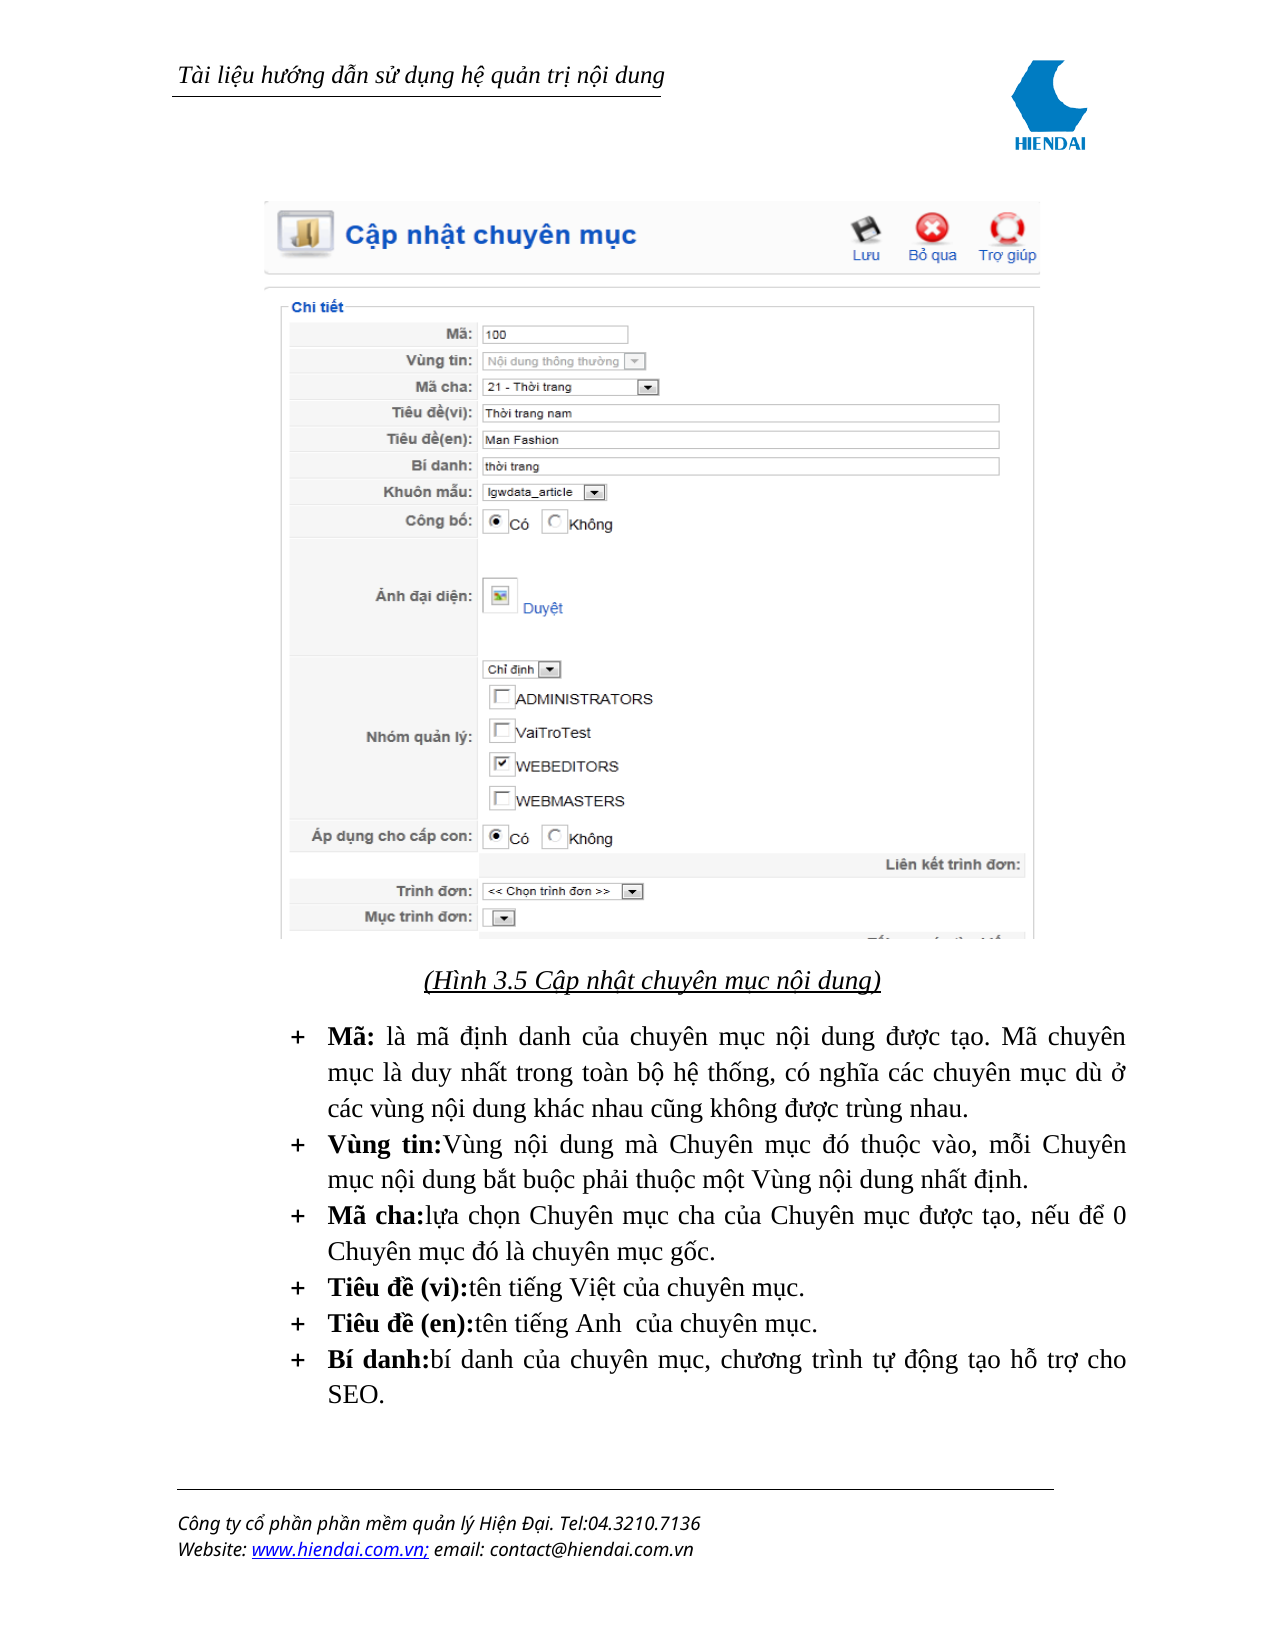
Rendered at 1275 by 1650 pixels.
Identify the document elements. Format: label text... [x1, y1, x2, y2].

list Tiêu đề (vi):tên tiếng Việt của chuyên mục. [290, 1271, 1127, 1302]
picture [264, 201, 1041, 939]
picture [1010, 60, 1088, 150]
list Tiêu đề (en):tên tiếng Anh của chuyên mục. [290, 1307, 1127, 1338]
text (Hình 3.5 Cập nhật chuyên mục nội dung) [177, 964, 1127, 995]
list Mã cha:lựa chọn Chuyên mục cha của Chuyên mục được tạo, nếu để 0 Chuyên mục đó là chuyên mục gốc. [290, 1199, 1127, 1266]
list Mã: là mã định danh của chuyên mục nội dung được tạo. Mã chuyên mục là duy nhất trong toàn bộ hệ thống, có nghĩa các chuyên mục dù ở các vùng nội dung khác nhau cũng không được trùng nhau. [290, 1021, 1127, 1123]
list Bí danh:bí danh của chuyên mục, chương trình tự động tạo hỗ trợ cho SEO. [290, 1343, 1127, 1410]
list Vùng tin:Vùng nội dung mà Chuyên mục đó thuộc vào, mỗi Chuyên mục nội dung bắt buộc phải thuộc một Vùng nội dung nhất định. [290, 1128, 1127, 1195]
